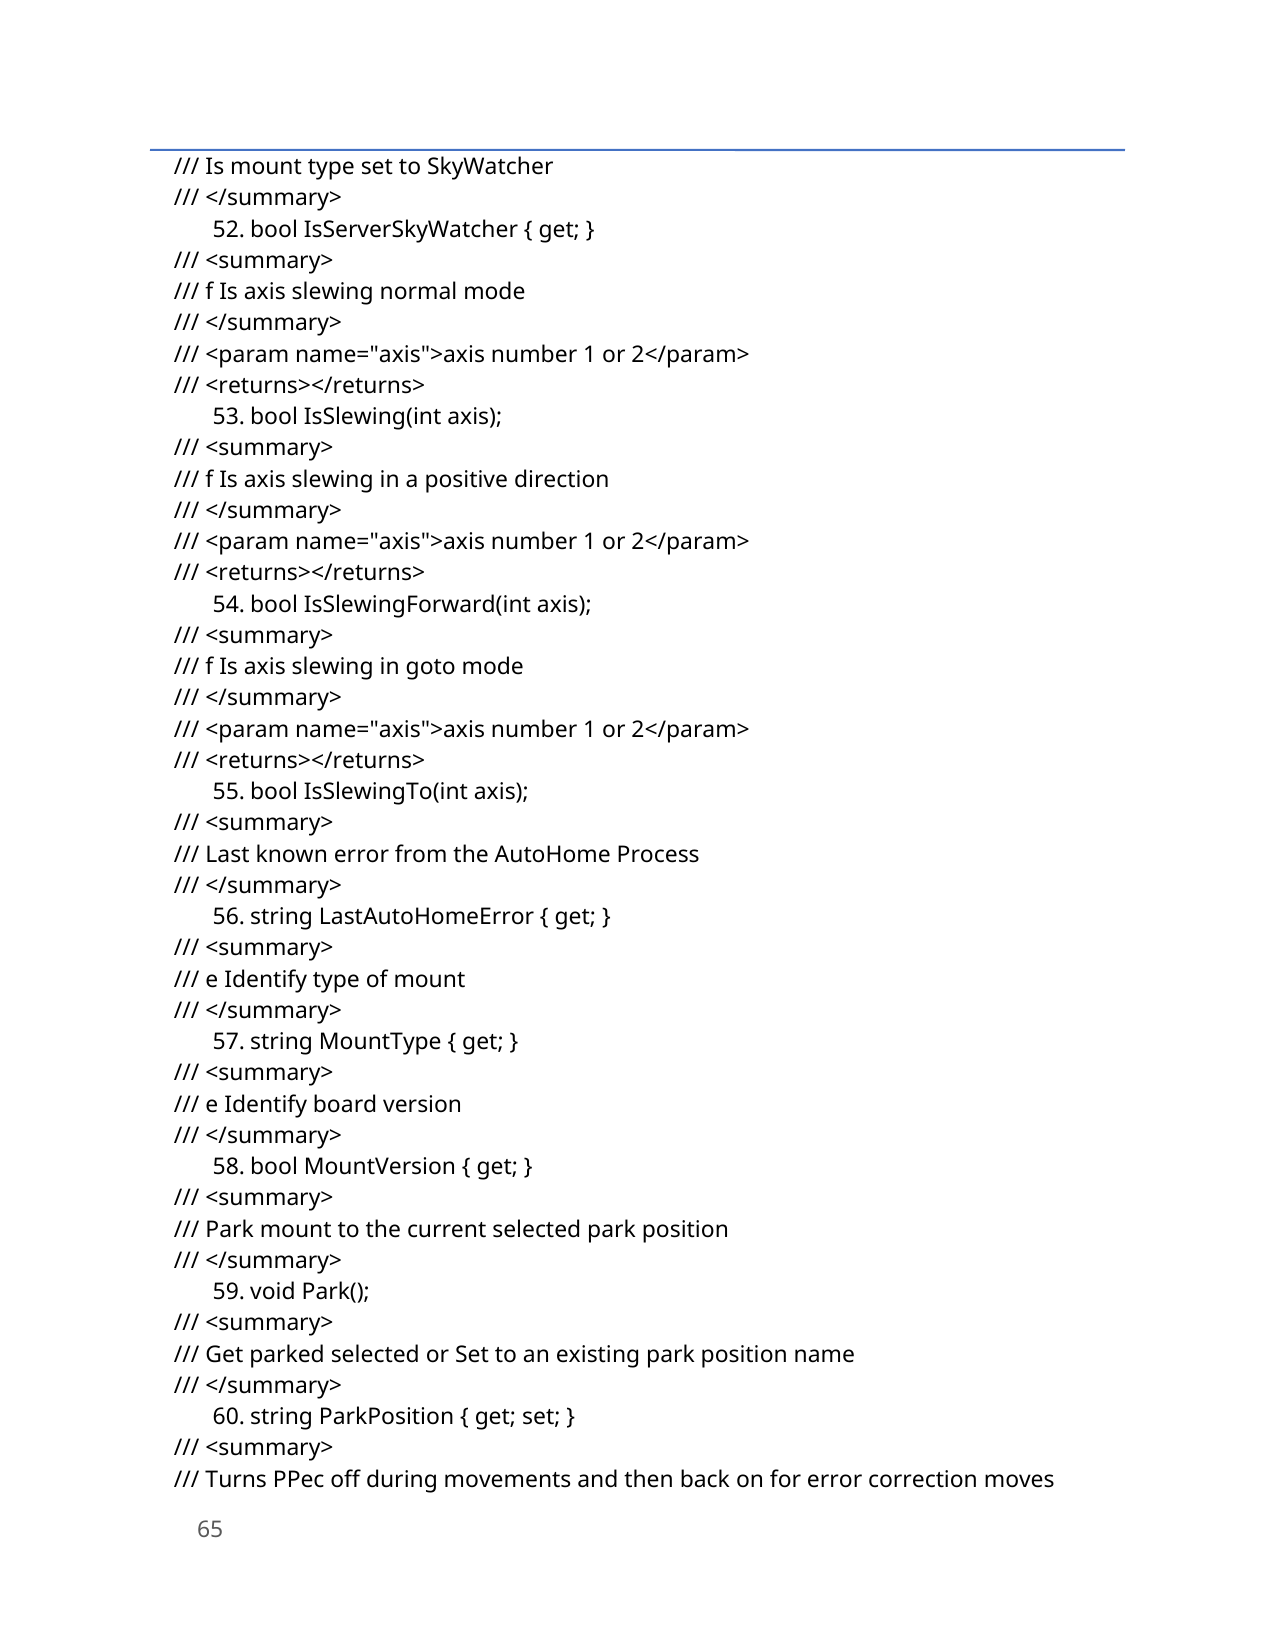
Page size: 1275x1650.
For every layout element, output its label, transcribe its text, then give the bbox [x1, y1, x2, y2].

text /// </summary> [150, 306, 1125, 337]
text /// <summary> [150, 1056, 1125, 1087]
text /// <summary> [150, 931, 1125, 962]
text /// </summary> [150, 494, 1125, 525]
text /// Is mount type set to SkyWatcher [150, 150, 1125, 181]
text /// <returns></returns> [150, 556, 1125, 587]
text /// f Is axis slewing in goto mode [150, 650, 1125, 681]
text /// </summary> [150, 1119, 1125, 1150]
list bool IsSlewing(int axis); [212, 400, 1125, 431]
text /// <summary> [150, 806, 1125, 837]
text /// <summary> [150, 1306, 1125, 1337]
text /// </summary> [150, 1369, 1125, 1400]
list string LastAutoHomeError { get; } [212, 900, 1125, 931]
text /// </summary> [150, 1244, 1125, 1275]
text /// e Identify board version [150, 1087, 1125, 1119]
text /// <summary> [150, 1181, 1125, 1212]
text /// <param name="axis">axis number 1 or 2</param> [150, 525, 1125, 556]
text /// <summary> [150, 1431, 1125, 1462]
text /// Last known error from the AutoHome Process [150, 837, 1125, 869]
list bool IsSlewingTo(int axis); [212, 775, 1125, 806]
text /// <summary> [150, 431, 1125, 462]
text /// Turns PPec off during movements and then back on for error correction moves [150, 1462, 1125, 1494]
text /// f Is axis slewing in a positive direction [150, 462, 1125, 494]
list bool IsServerSkyWatcher { get; } [212, 212, 1125, 244]
list bool MountVersion { get; } [212, 1150, 1125, 1181]
text /// </summary> [150, 994, 1125, 1025]
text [150, 337, 1125, 369]
list void Park(); [212, 1275, 1125, 1306]
text /// </summary> [150, 869, 1125, 900]
text /// Park mount to the current selected park position [150, 1212, 1125, 1244]
text /// Get parked selected or Set to an existing park position name [150, 1337, 1125, 1369]
list string MountType { get; } [212, 1025, 1125, 1056]
text /// <returns></returns> [150, 369, 1125, 400]
text /// <param name="axis">axis number 1 or 2</param> [150, 712, 1125, 744]
text /// <summary> [150, 619, 1125, 650]
text /// </summary> [150, 681, 1125, 712]
list bool IsSlewingForward(int axis); [212, 587, 1125, 619]
text /// <returns></returns> [150, 744, 1125, 775]
text /// f Is axis slewing normal mode [150, 275, 1125, 306]
text /// </summary> [150, 181, 1125, 212]
list string ParkPosition { get; set; } [212, 1400, 1125, 1431]
text /// <summary> [150, 244, 1125, 275]
text /// e Identify type of mount [150, 962, 1125, 994]
